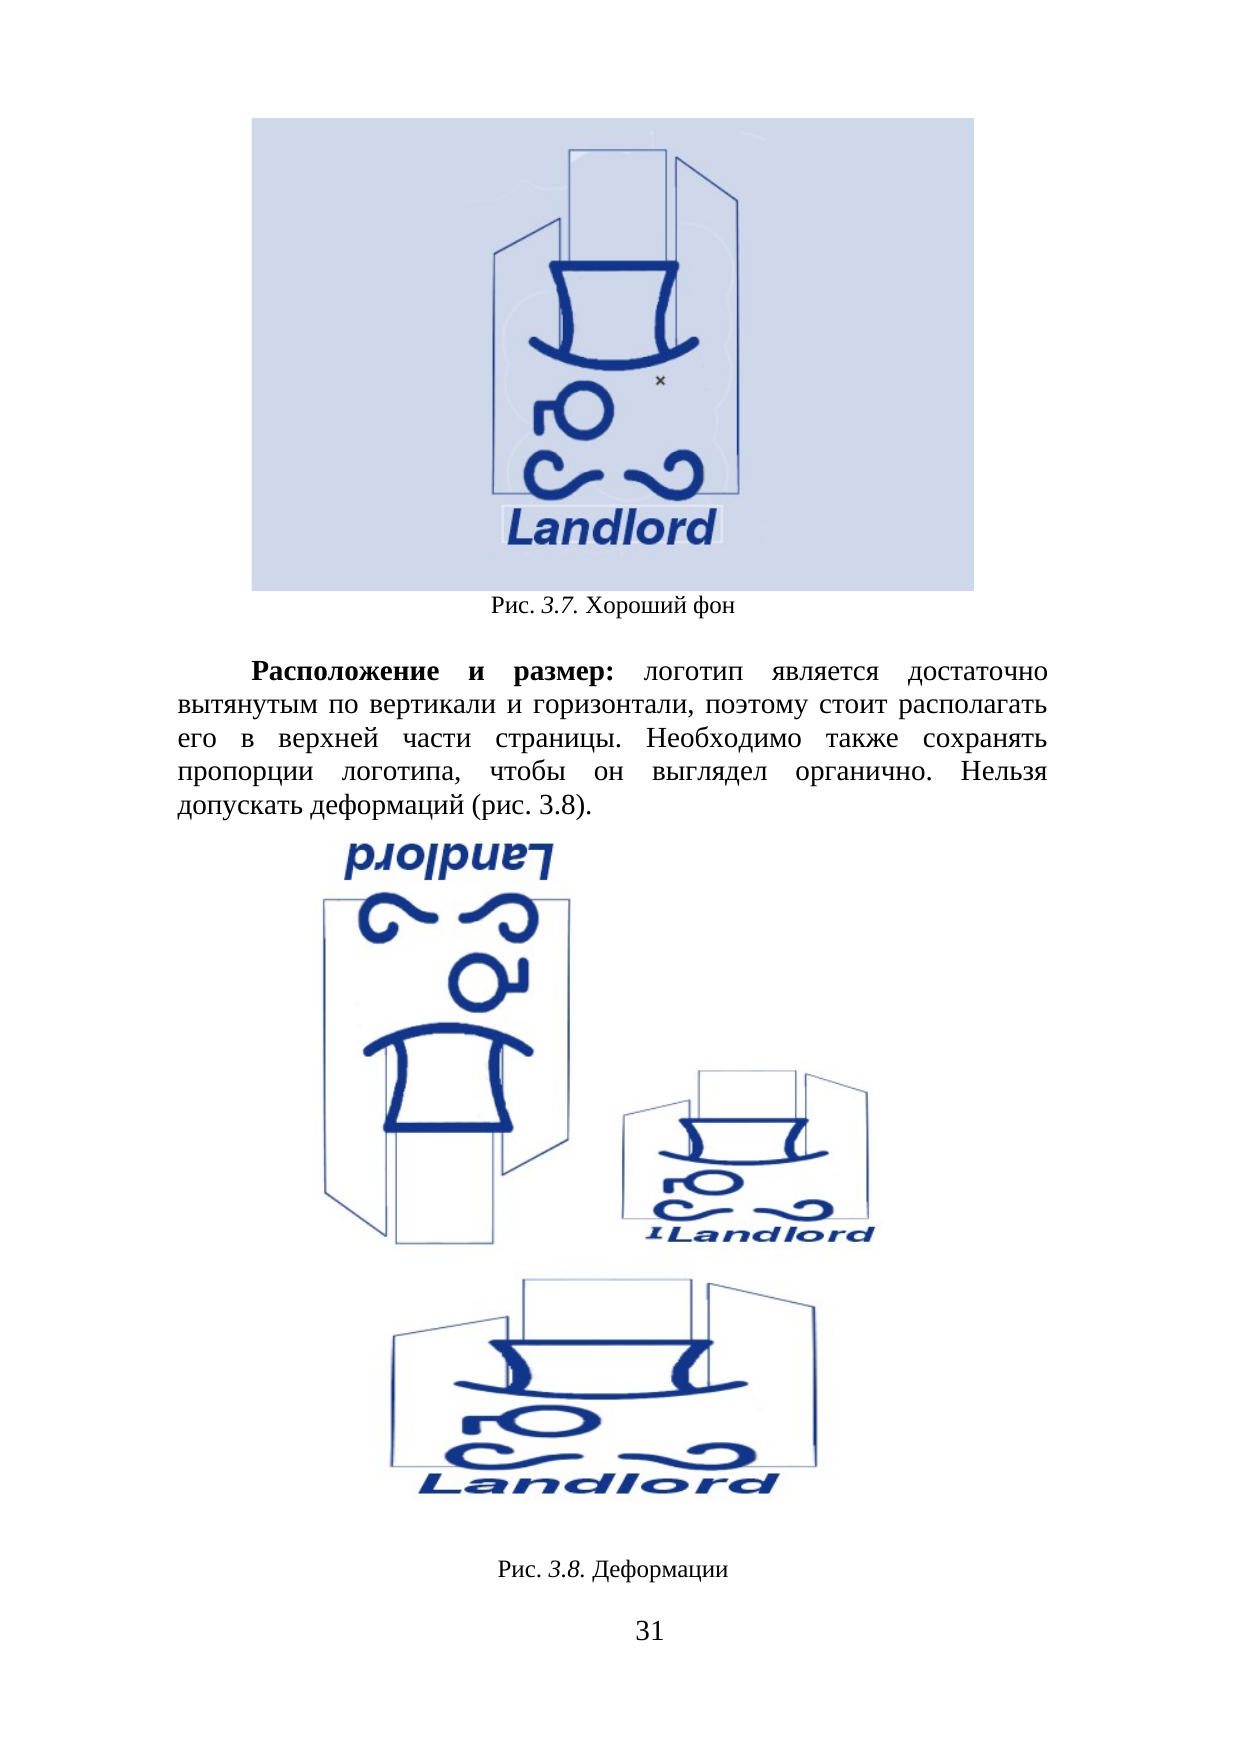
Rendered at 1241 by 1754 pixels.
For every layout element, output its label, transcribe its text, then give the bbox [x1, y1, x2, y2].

picture [251, 118, 974, 591]
picture [293, 820, 933, 1555]
text Расположение и размер: логотип является достаточно вытянутым по вертикали и горизонтали, поэтому стоит располагать его в верхней части страницы. Необходимо также сохранять пропорции логотипа, чтобы он выглядел органично. Нельзя допускать деформаций (рис. 3.8). [177, 653, 1048, 821]
text Рис. 3.7. Хороший фон [177, 591, 1048, 619]
text Рис. 3.8. Деформации [177, 1554, 1048, 1583]
